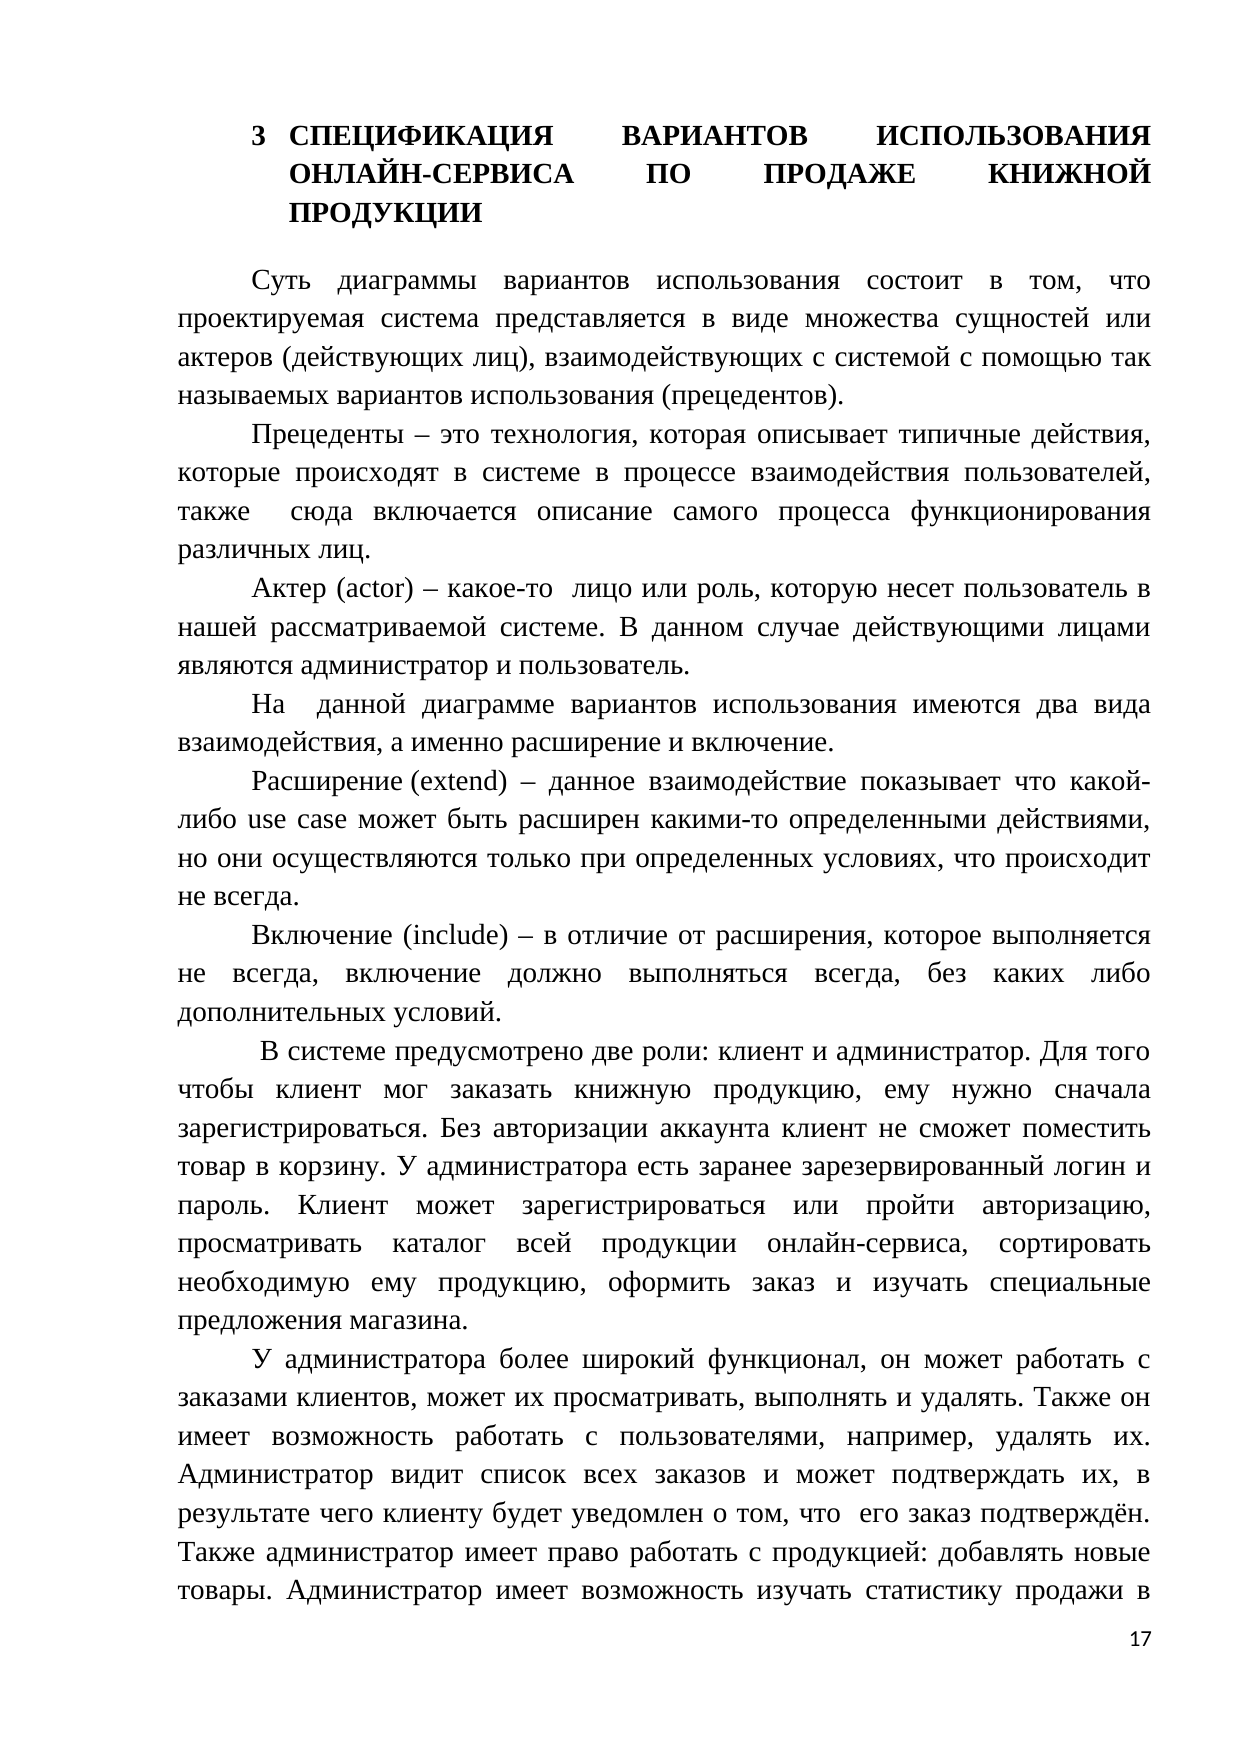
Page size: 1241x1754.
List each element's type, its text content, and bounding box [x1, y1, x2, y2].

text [177, 1341, 1152, 1606]
subtitle СПЕЦИФИКАЦИЯ ВАРИАНТОВ ИСПОЛЬЗОВАНИЯ ОНЛАЙН-СЕРВИСА ПО ПРОДАЖЕ КНИЖНОЙ ПРОДУКЦИИ [251, 118, 1152, 229]
text Суть диаграммы вариантов использования состоит в том, что проектируемая система представляется в виде множества сущностей или актеров (действующих лиц), взаимодействующих с системой с помощью так называемых вариантов использования (прецедентов). [177, 262, 1152, 411]
text На данной диаграмме вариантов использования имеются два вида взаимодействия, а именно расширение и включение. [177, 686, 1152, 758]
text Включение (include) – в отличие от расширения, которое выполняется не всегда, включение должно выполняться всегда, без каких либо дополнительных условий. [177, 917, 1152, 1028]
text Расширение (extend) – данное взаимодействие показывает что какой-либо use case может быть расширен какими-то определенными действиями, но они осуществляются только при определенных условиях, что происходит не всегда. [177, 763, 1152, 912]
text Прецеденты – это технология, которая описывает типичные действия, которые происходят в системе в процессе взаимодействия пользователей, также сюда включается описание самого процесса функционирования различных лиц. [177, 416, 1152, 565]
text Актер (actor) – какое-то лицо или роль, которую несет пользователь в нашей рассматриваемой системе. В данном случае действующими лицами являются администратор и пользователь. [177, 570, 1152, 681]
text В системе предусмотрено две роли: клиент и администратор. Для того чтобы клиент мог заказать книжную продукцию, ему нужно сначала зарегистрироваться. Без авторизации аккаунта клиент не сможет поместить товар в корзину. У администратора есть заранее зарезервированный логин и пароль. Клиент может зарегистрироваться или пройти авторизацию, просматривать каталог всей продукции онлайн-сервиса, сортировать необходимую ему продукцию, оформить заказ и изучать специальные предложения магазина. [177, 1033, 1152, 1336]
